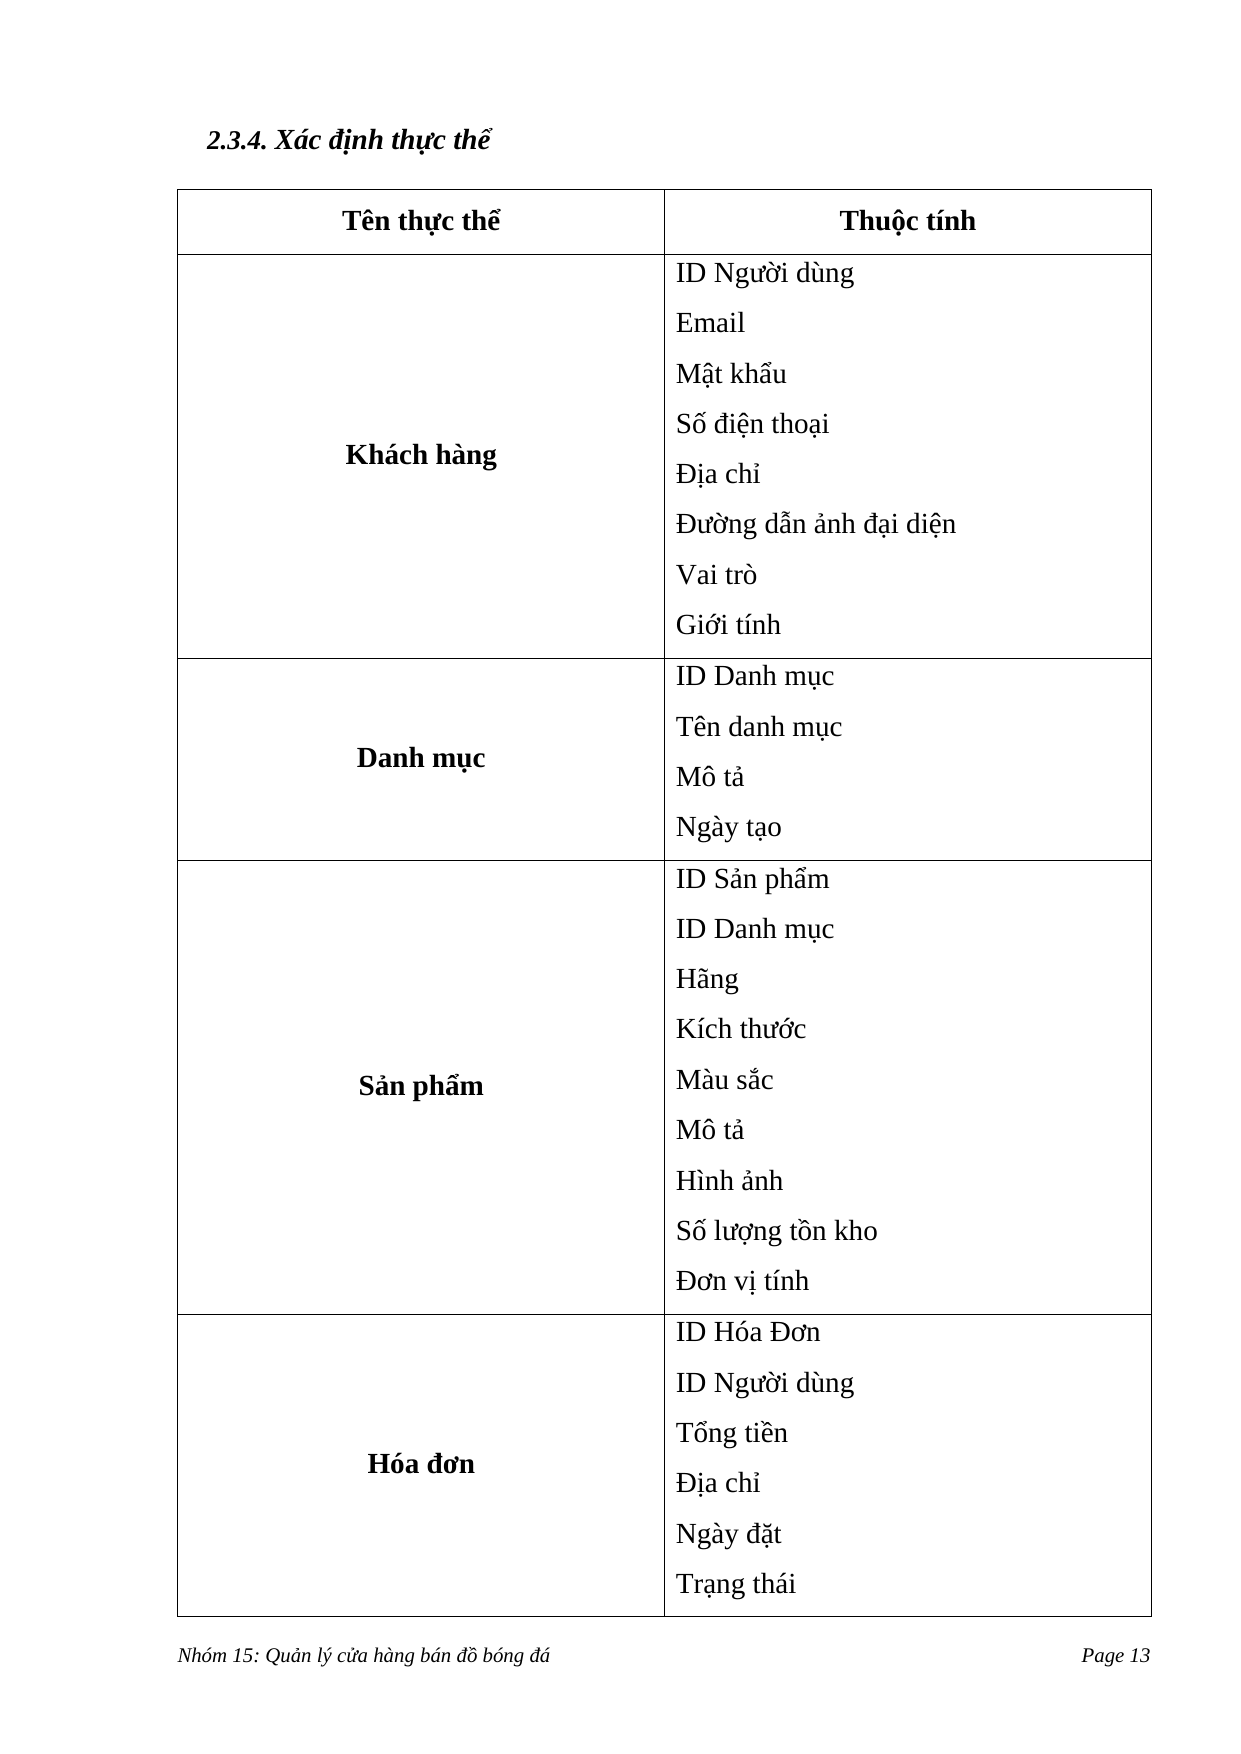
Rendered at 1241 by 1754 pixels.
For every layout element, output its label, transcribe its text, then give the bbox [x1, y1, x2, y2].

table_header Thuộc tính [665, 190, 1151, 254]
table_cell Khách hàng [178, 255, 664, 657]
table_header Tên thực thể [178, 190, 664, 254]
table_cell ID Hóa Đơn ID Người dùng Tổng tiền Địa chỉ Ngày đặt Trạng thái [665, 1315, 1151, 1616]
table_cell Danh mục [178, 659, 664, 860]
table_cell ID Sản phẩm ID Danh mục Hãng Kích thước Màu sắc Mô tả Hình ảnh Số lượng tồn kho Đơn vị tính [665, 861, 1151, 1313]
table_cell ID Người dùng Email Mật khẩu Số điện thoại Địa chỉ Đường dẫn ảnh đại diện Vai trò Giới tính [665, 255, 1151, 657]
table_cell Sản phẩm [178, 861, 664, 1313]
table_cell ID Danh mục Tên danh mục Mô tả Ngày tạo [665, 659, 1151, 860]
subtitle Xác định thực thể [177, 122, 1152, 156]
table_cell Hóa đơn [178, 1315, 664, 1616]
